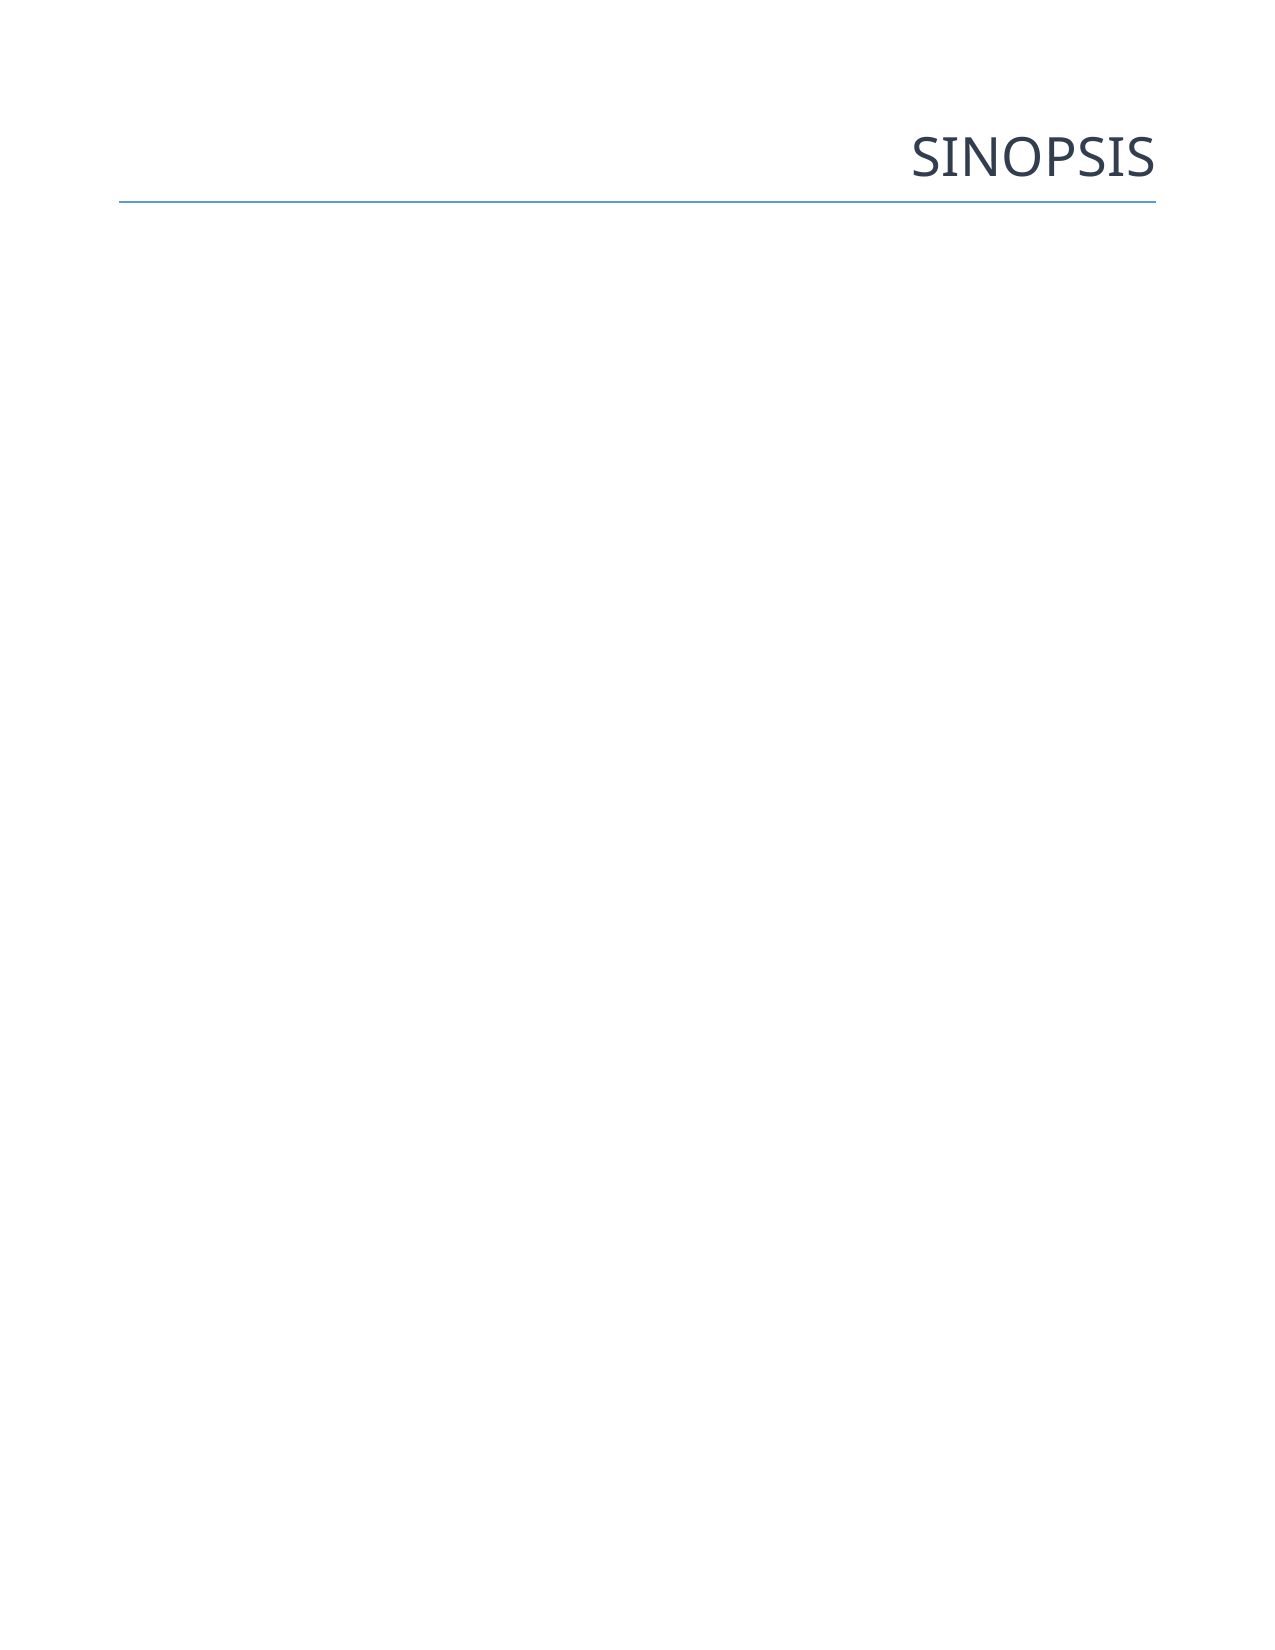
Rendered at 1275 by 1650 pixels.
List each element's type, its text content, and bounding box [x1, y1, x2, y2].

subtitle SINOPSIS [118, 118, 1156, 203]
